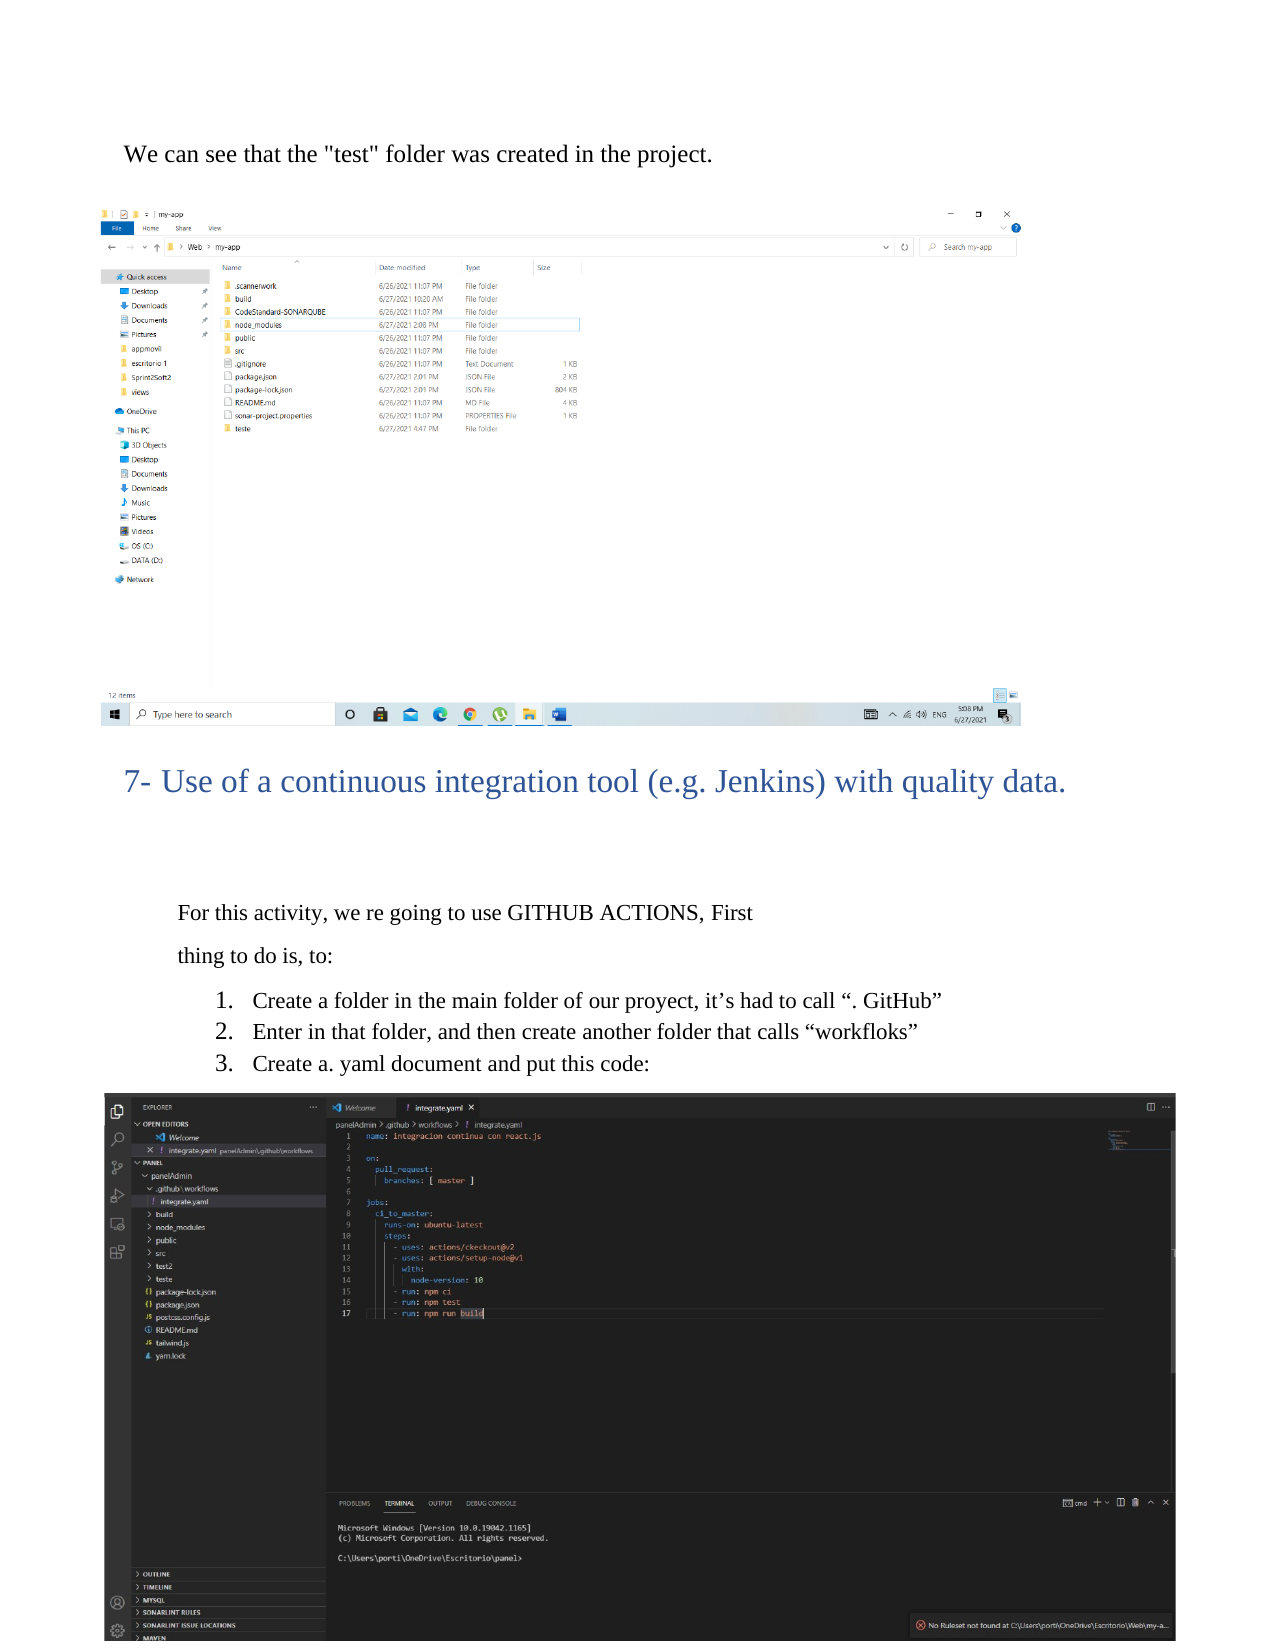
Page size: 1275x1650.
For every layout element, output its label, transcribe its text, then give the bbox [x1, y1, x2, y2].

subtitle Use of a continuous integration tool (e.g. Jenkins) with quality data. [123, 761, 1183, 799]
picture [103, 1093, 1175, 1640]
list Enter in that folder, and then create another folder that calls “workfloks” [215, 1016, 1183, 1045]
list Create a. yaml document and put this code: [215, 1048, 1183, 1076]
list Create a folder in the main folder of our proyect, it’s had to call “. GitHub” [215, 986, 1183, 1014]
picture [100, 207, 1022, 726]
text We can see that the "test" folder was created in the project. [94, 139, 1183, 168]
text For this activity, we re going to use GITHUB ACTIONS, First thing to do is, to: [177, 899, 755, 968]
